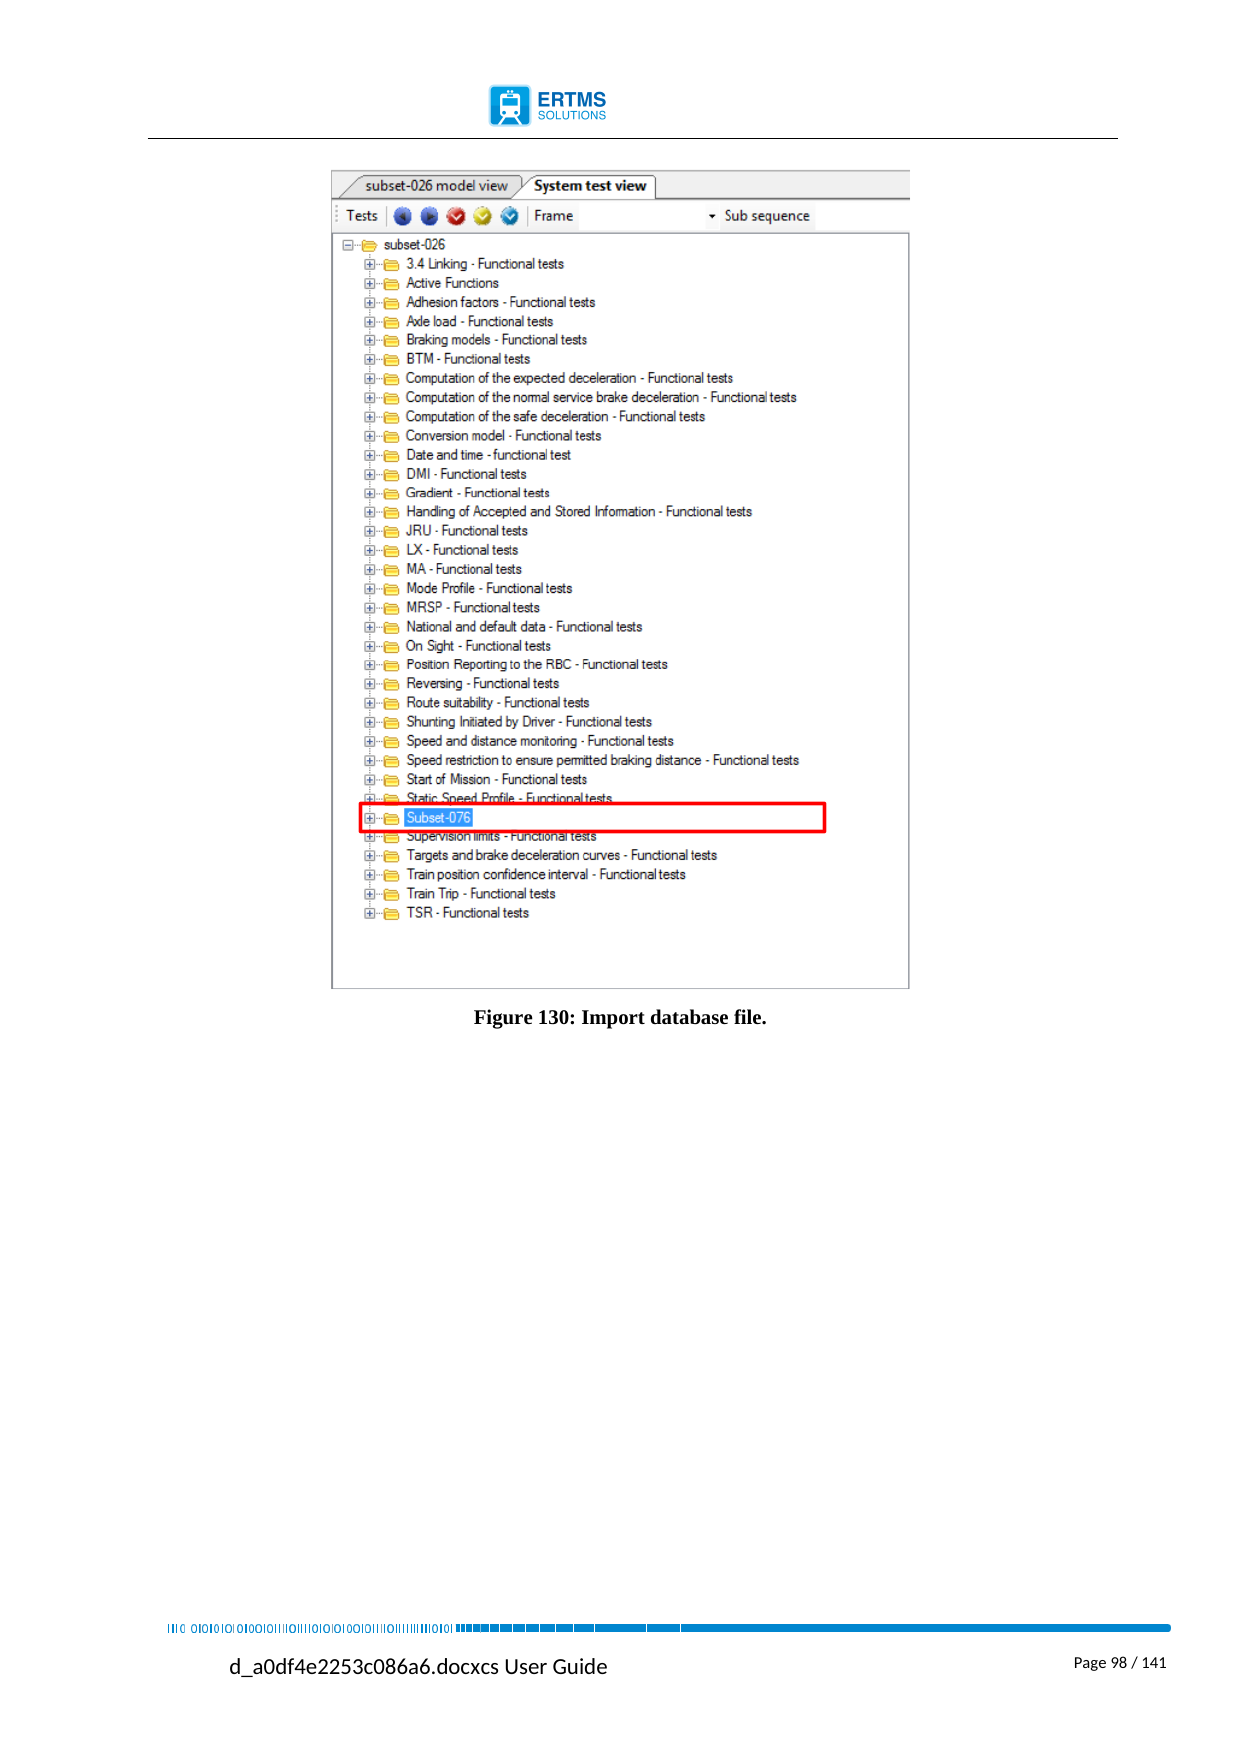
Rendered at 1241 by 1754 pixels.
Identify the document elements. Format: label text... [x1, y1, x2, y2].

text Figure 130: Import database file. [148, 1004, 1093, 1029]
picture [477, 73, 617, 138]
picture [167, 1624, 1171, 1633]
